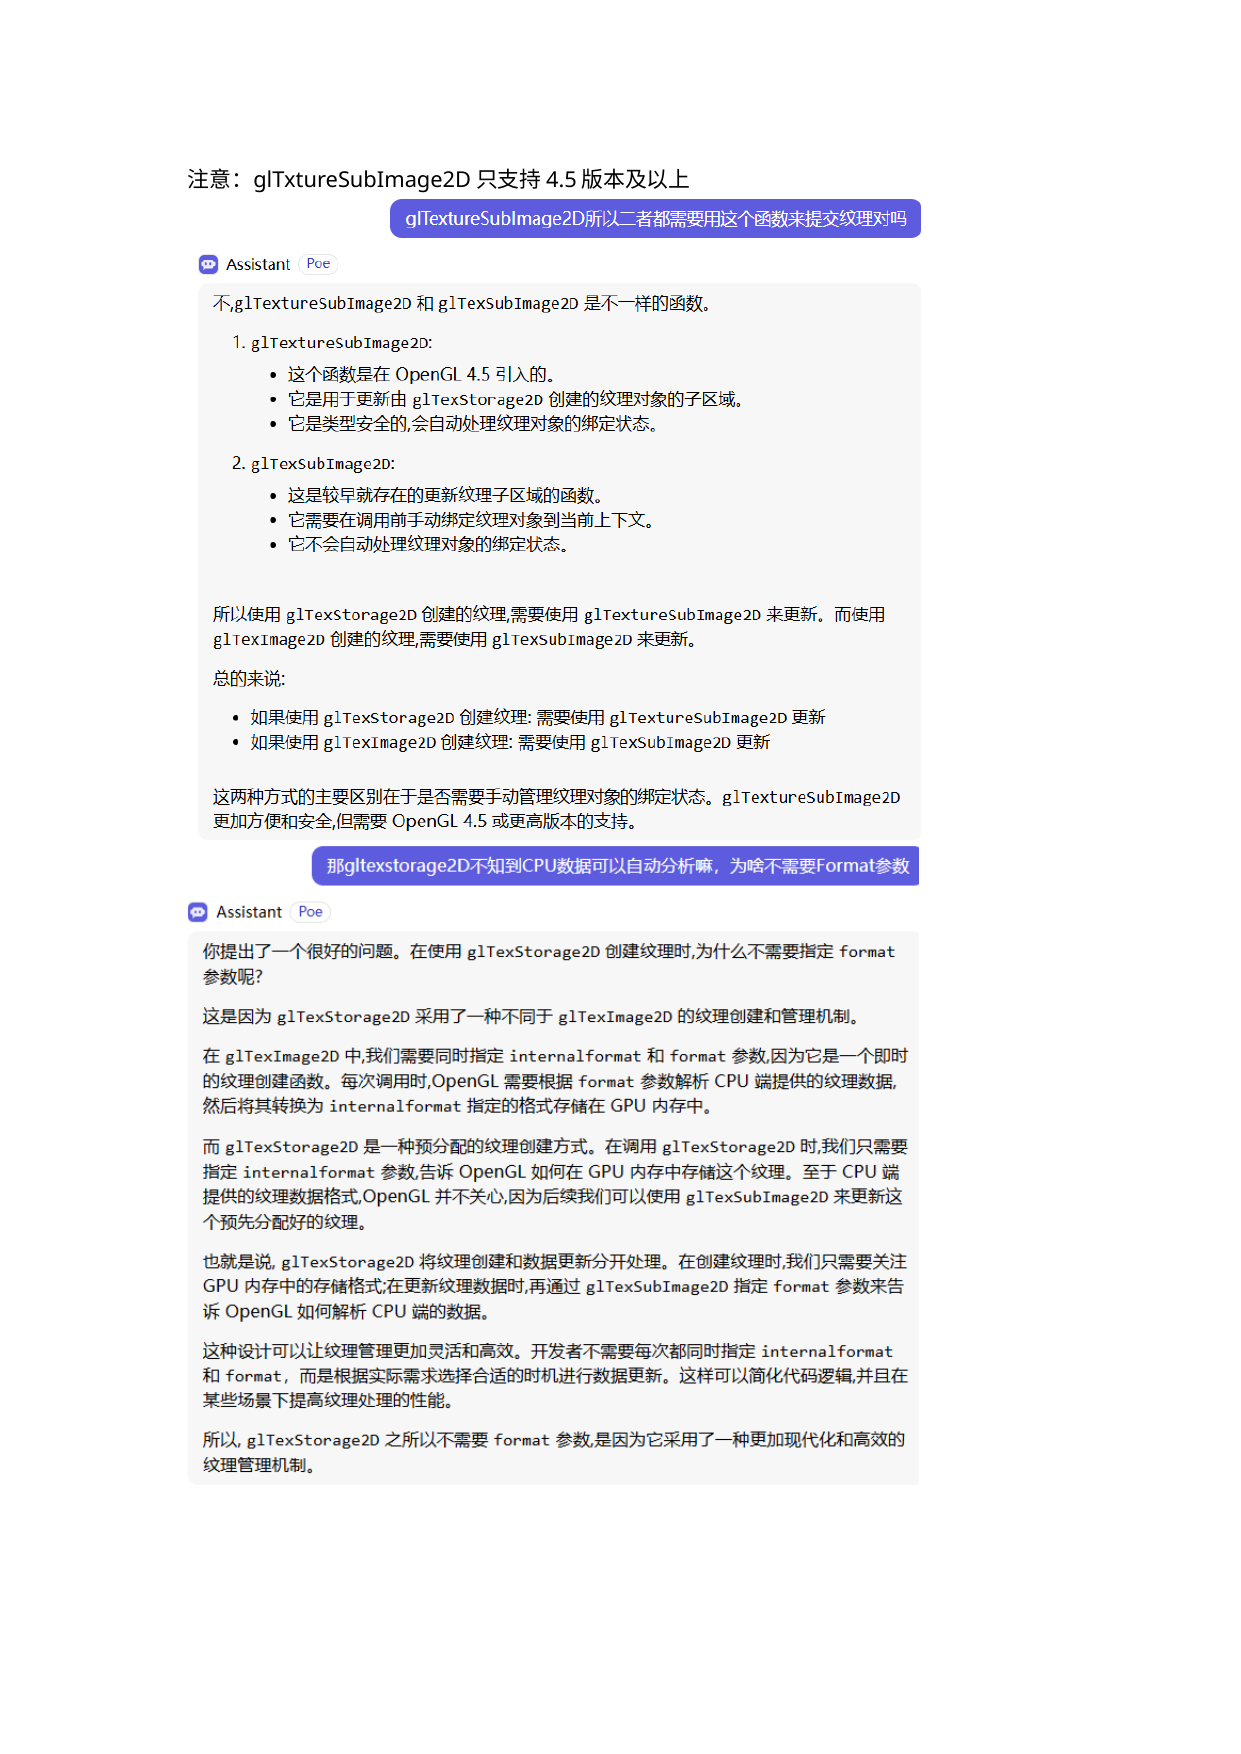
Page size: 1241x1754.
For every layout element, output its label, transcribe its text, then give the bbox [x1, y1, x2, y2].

picture [187, 194, 921, 840]
picture [187, 844, 919, 1487]
text 注意：glTxtureSubImage2D只支持4.5版本及以上 [187, 162, 1053, 194]
